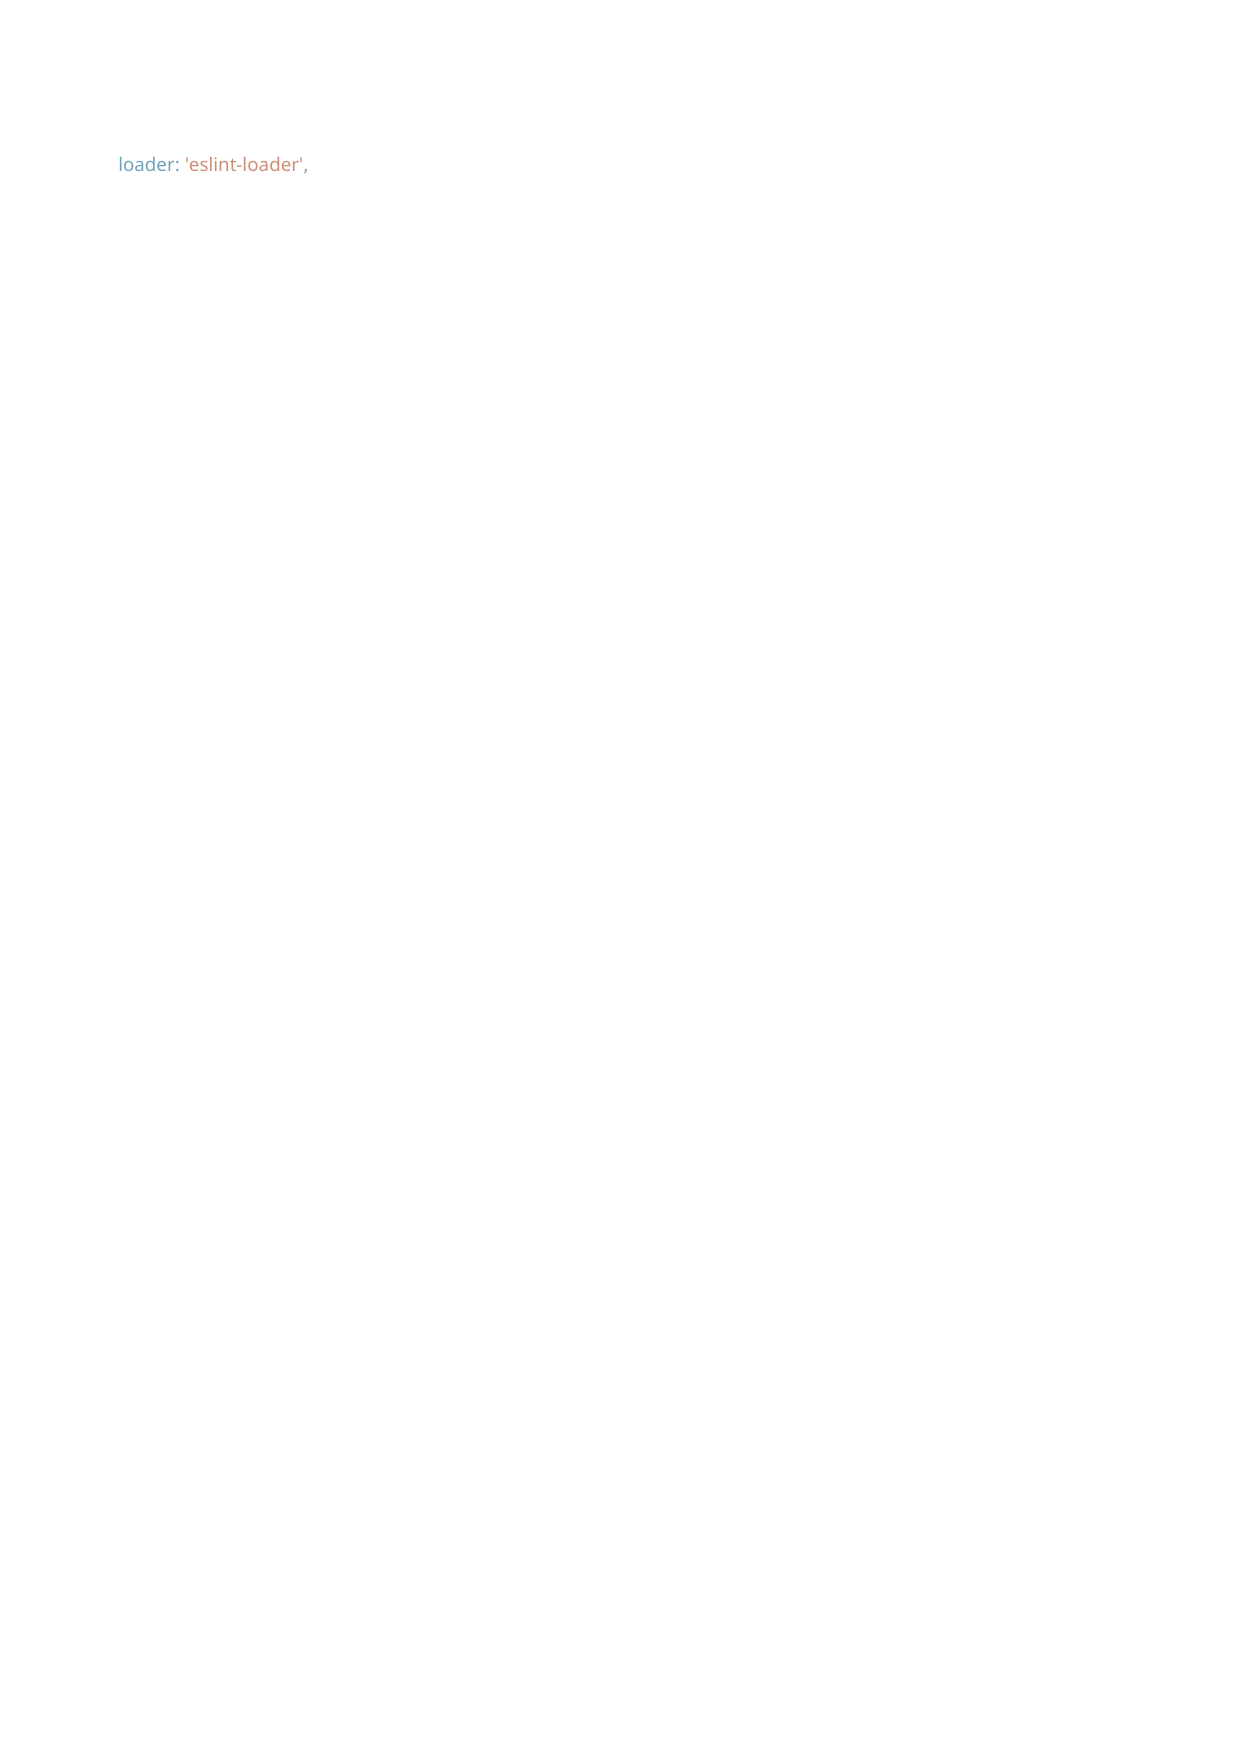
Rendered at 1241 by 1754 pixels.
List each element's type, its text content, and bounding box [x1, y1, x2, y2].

text loader: 'eslint-loader', [110, 151, 1158, 179]
